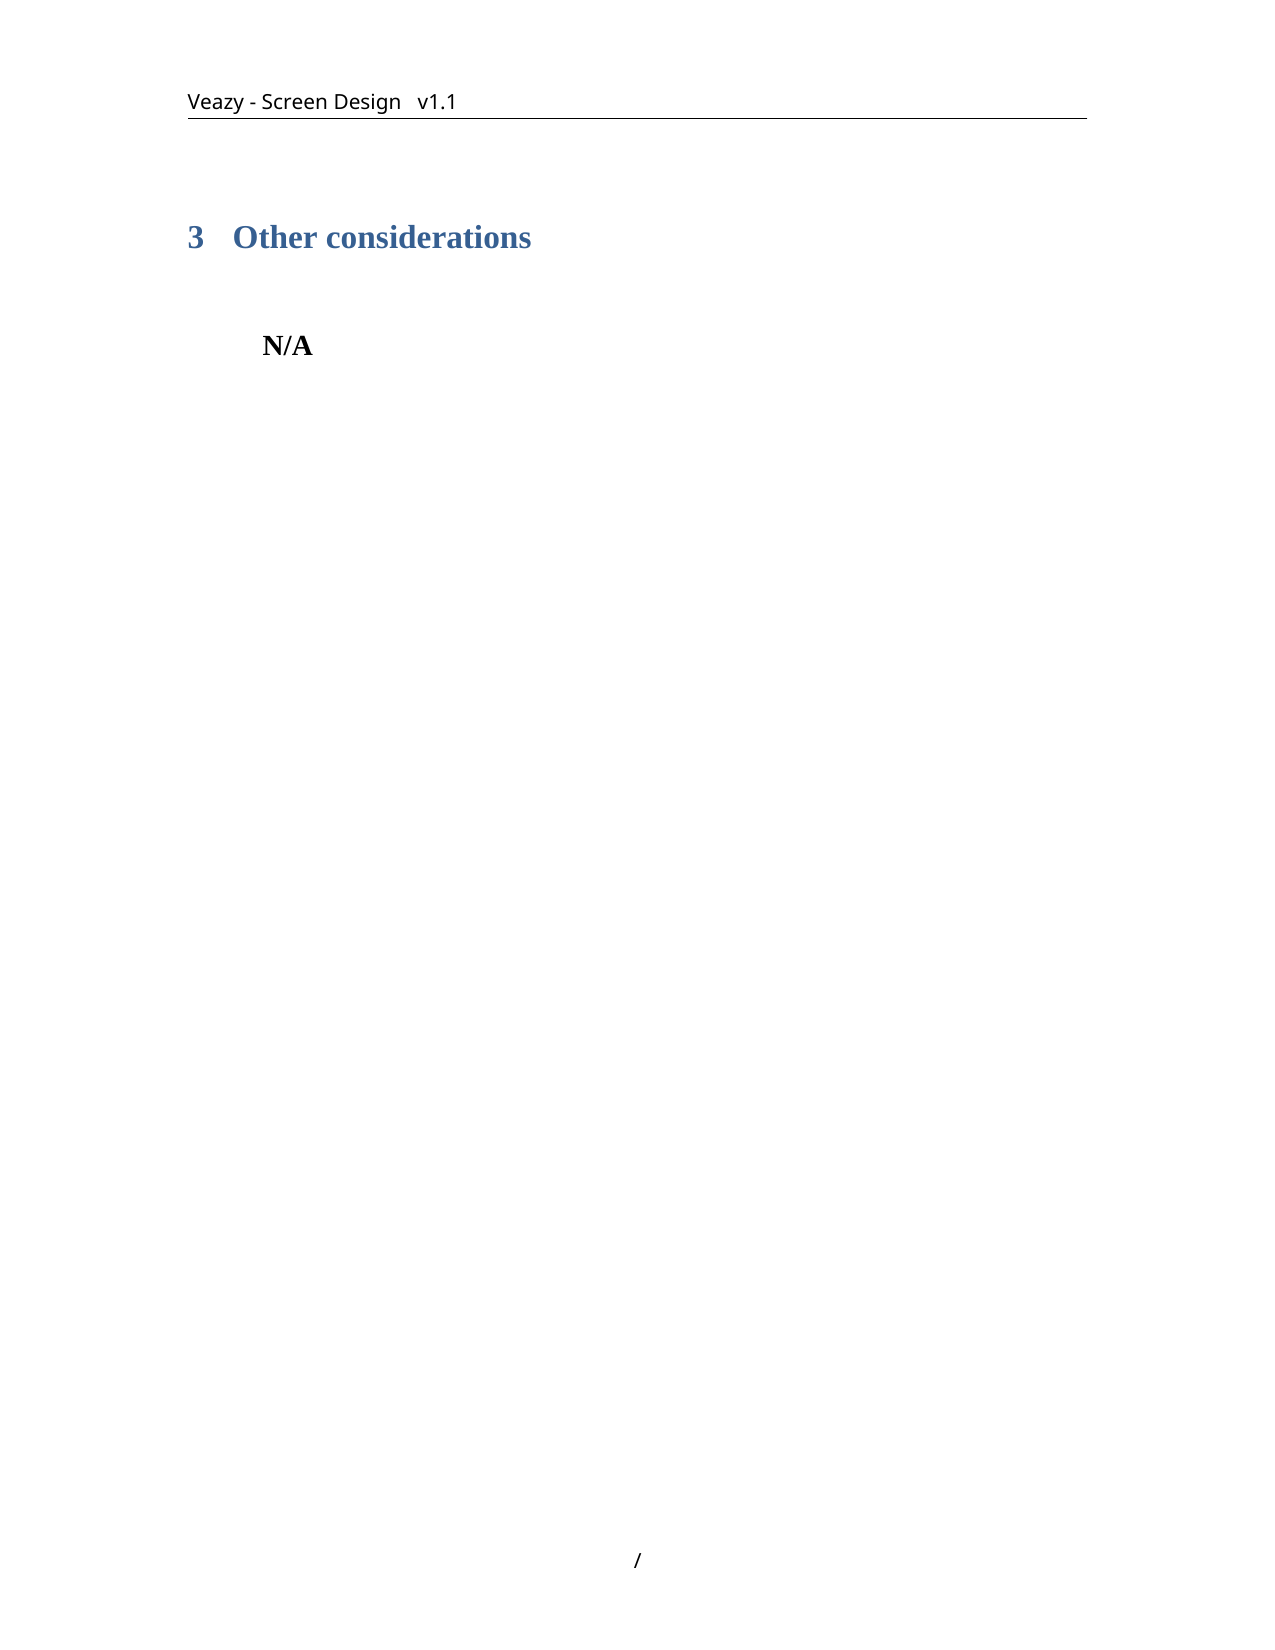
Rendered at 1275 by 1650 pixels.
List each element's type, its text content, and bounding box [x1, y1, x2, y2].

list N/A [262, 328, 1087, 362]
subtitle Other considerations [187, 217, 1087, 256]
